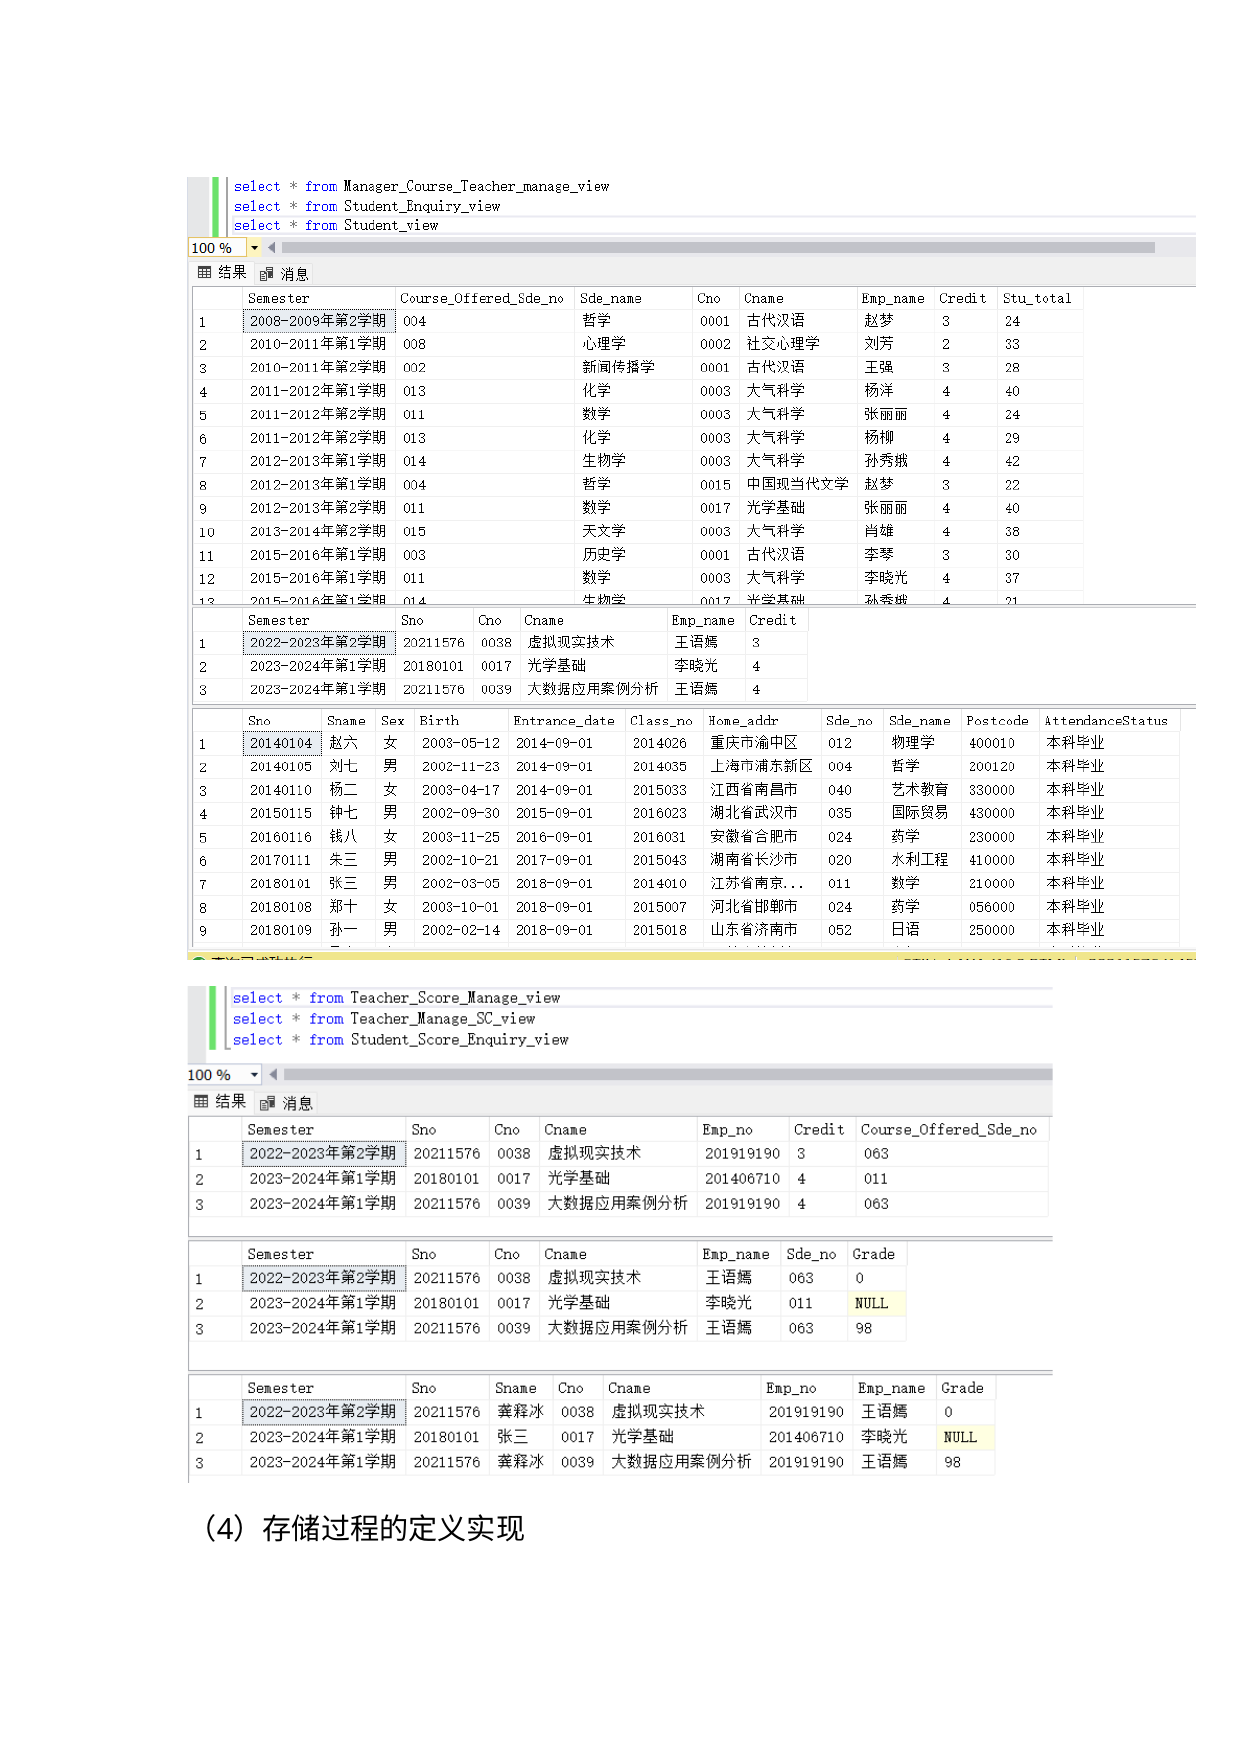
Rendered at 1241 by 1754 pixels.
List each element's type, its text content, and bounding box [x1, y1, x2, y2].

picture [187, 986, 1053, 1483]
text （4）存储过程的定义实现 [187, 1494, 1053, 1559]
picture [187, 177, 1196, 960]
